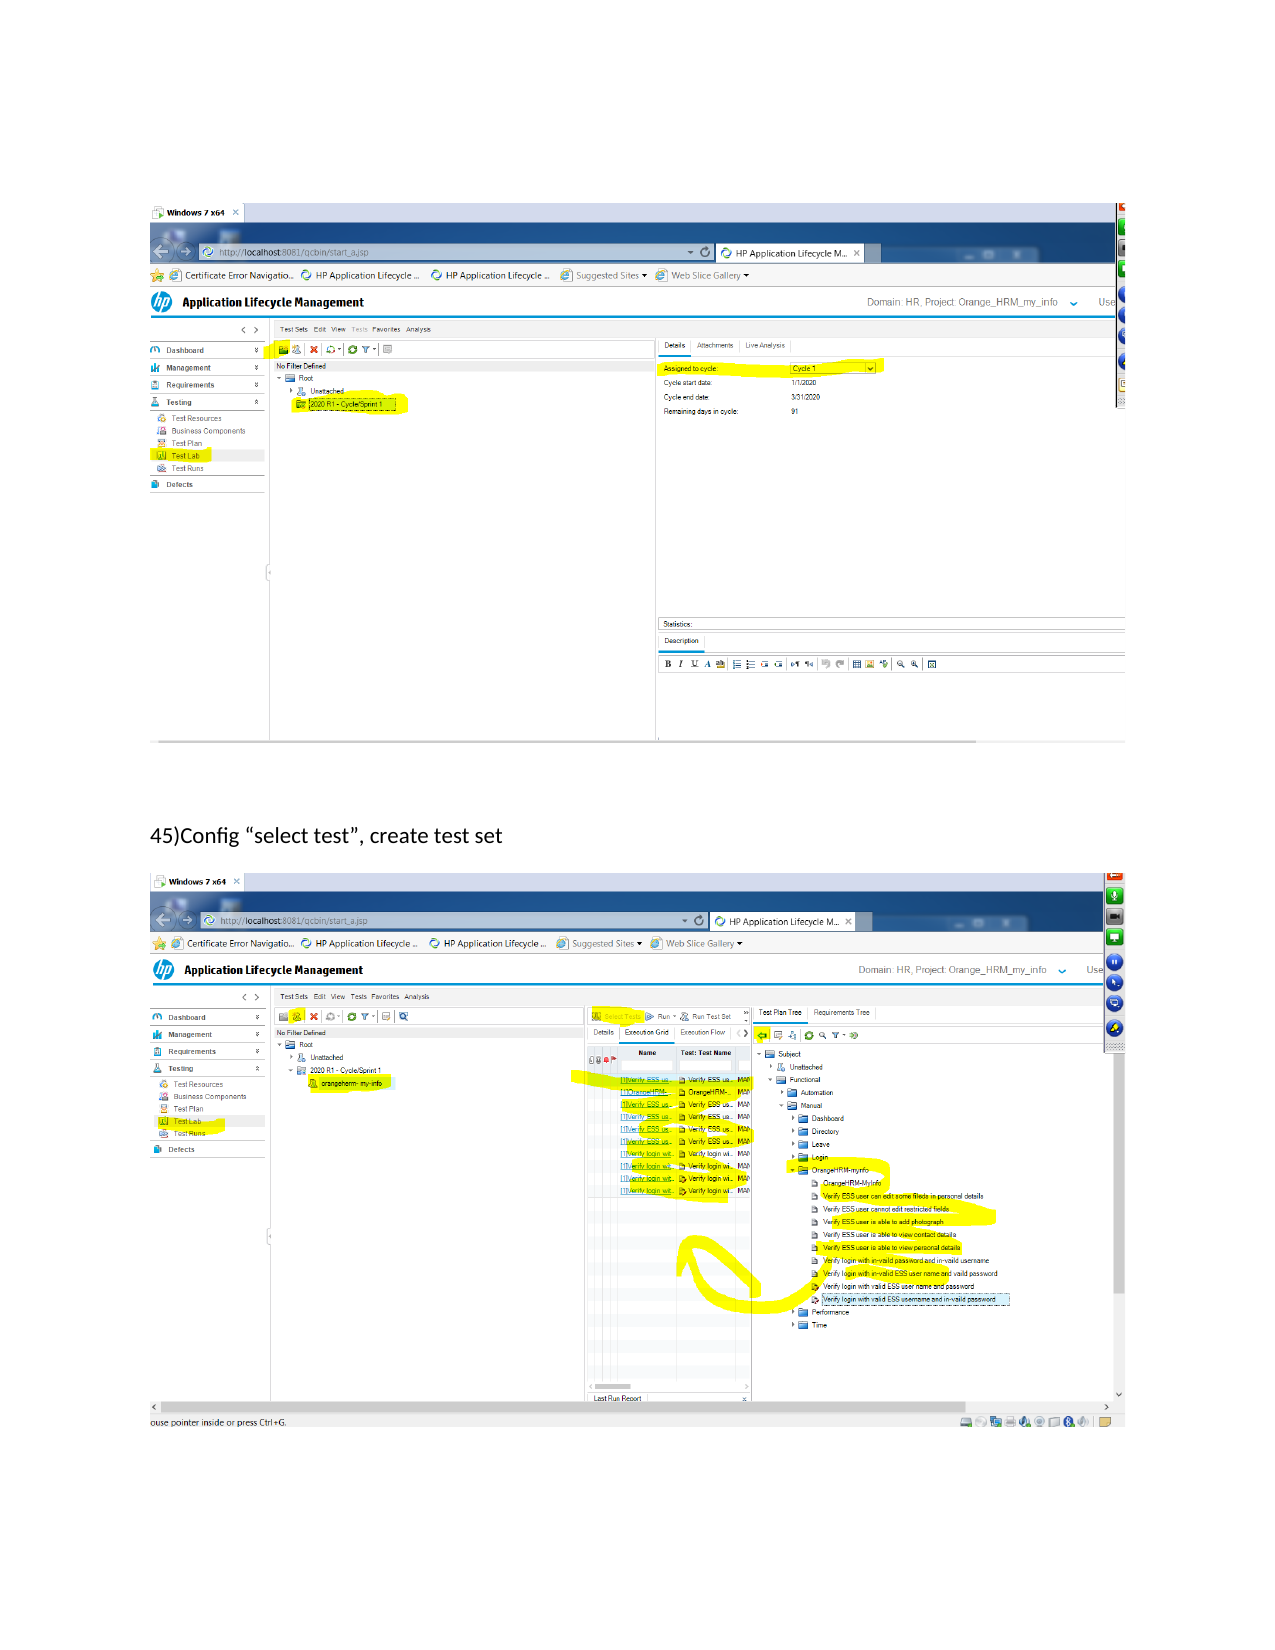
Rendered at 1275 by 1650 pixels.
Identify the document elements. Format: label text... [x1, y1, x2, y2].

text 45)Config “select test”, create test set [150, 821, 1125, 849]
picture [150, 873, 1125, 1427]
picture [150, 203, 1125, 743]
